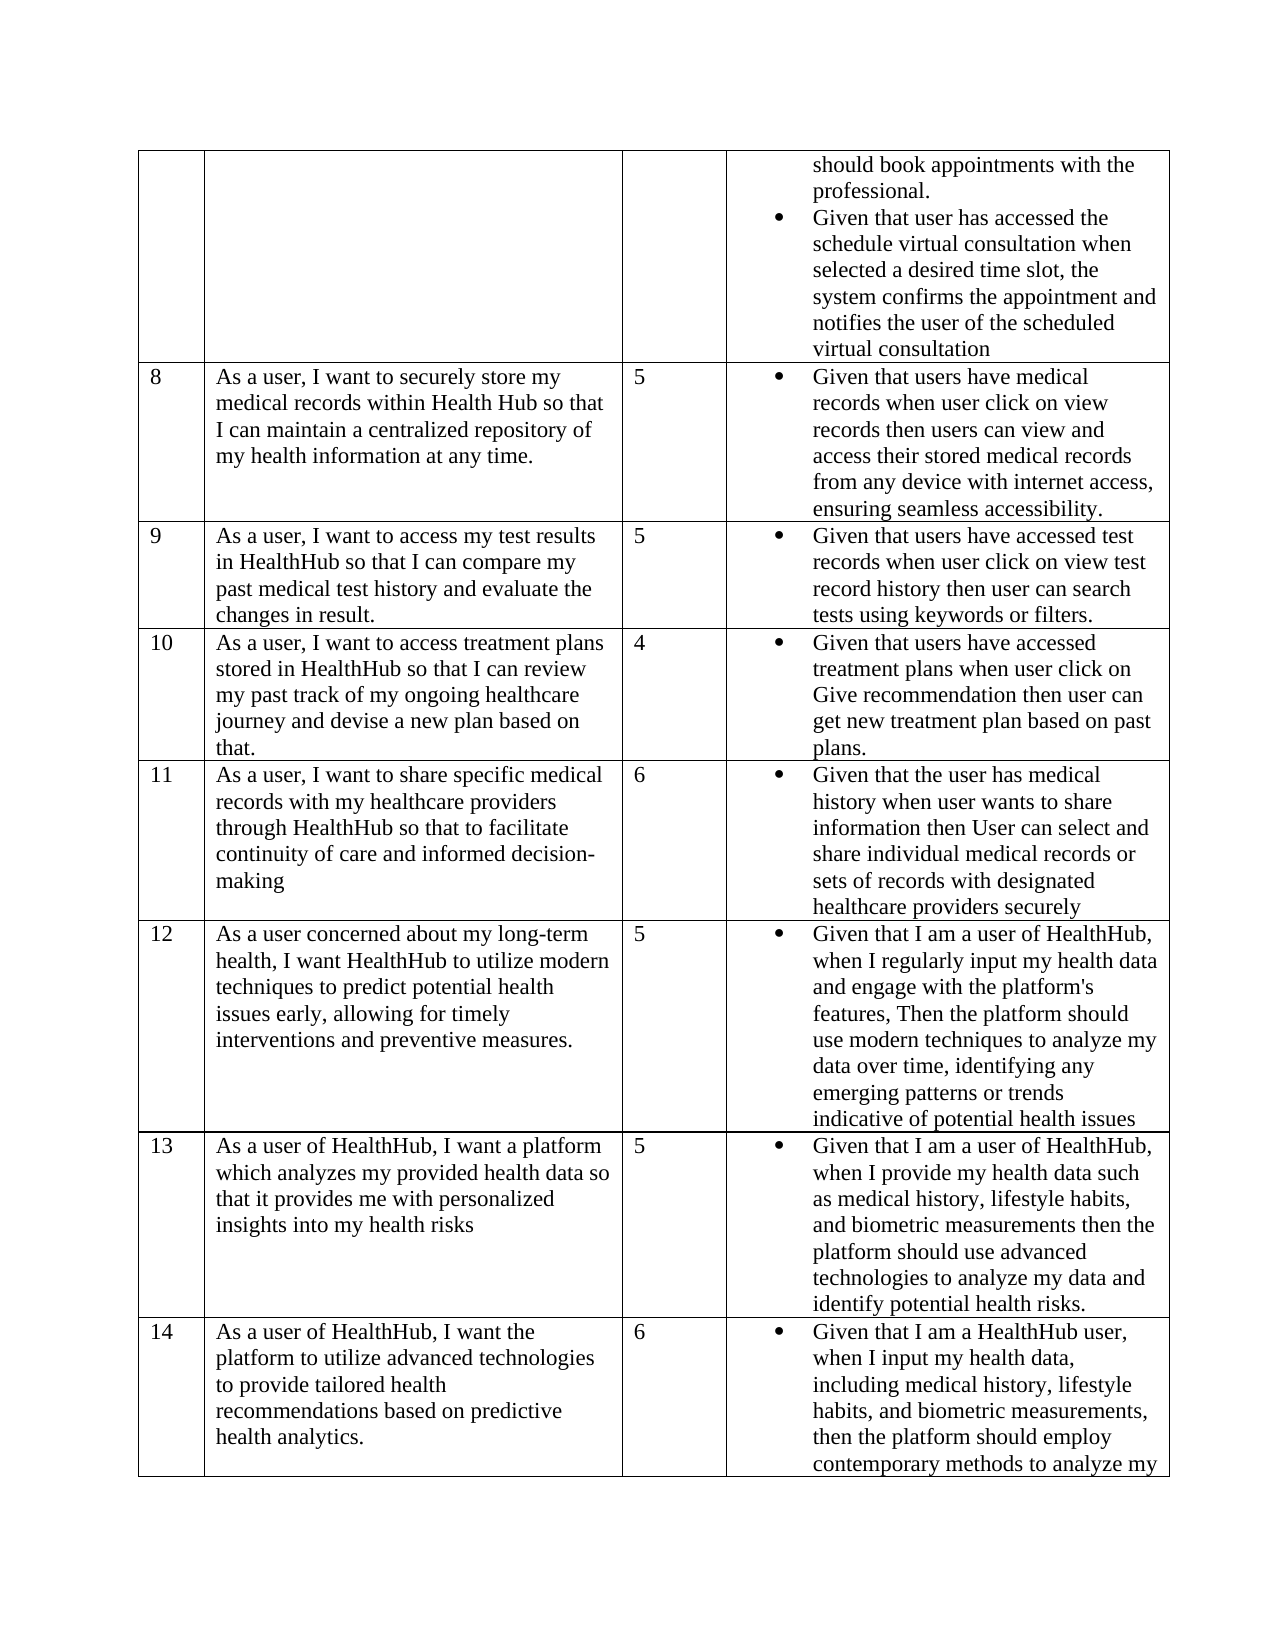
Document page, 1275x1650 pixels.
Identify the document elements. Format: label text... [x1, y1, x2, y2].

table_cell 13 [139, 1133, 204, 1317]
table_cell 6 [623, 1318, 726, 1476]
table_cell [205, 151, 622, 362]
table_cell 5 [623, 522, 726, 627]
table_cell 5 [623, 363, 726, 521]
table_cell 4 [623, 629, 726, 760]
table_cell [727, 151, 1169, 362]
table_cell As a user, I want to access treatment plans stored in HealthHub so that I can review my past track of my ongoing healthcare journey and devise a new plan based on that. [205, 629, 622, 760]
table_cell Given that the user has medical history when user wants to share information then User can select and share individual medical records or sets of records with designated healthcare providers securely [727, 761, 1169, 919]
table_cell As a user, I want to share specific medical records with my healthcare providers through HealthHub so that to facilitate continuity of care and informed decision-making [205, 761, 622, 919]
table_cell As a user, I want to access my test results in HealthHub so that I can compare my past medical test history and evaluate the changes in result. [205, 522, 622, 627]
table_cell Given that I am a user of HealthHub, when I regularly input my health data and engage with the platform's features, Then the platform should use modern techniques to analyze my data over time, identifying any emerging patterns or trends indicative of potential health issues [727, 921, 1169, 1131]
table_cell 5 [623, 1133, 726, 1317]
table_cell 3 [623, 151, 726, 362]
table_cell 12 [139, 921, 204, 1131]
table_cell As a user of HealthHub, I want a platform which analyzes my provided health data so that it provides me with personalized insights into my health risks [205, 1133, 622, 1317]
table_cell 6 [623, 761, 726, 919]
table_cell Given that I am a user of HealthHub, when I provide my health data such as medical history, lifestyle habits, and biometric measurements then the platform should use advanced technologies to analyze my data and identify potential health risks. [727, 1133, 1169, 1317]
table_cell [727, 1318, 1169, 1476]
table_cell 9 [139, 522, 204, 627]
table_cell Given that users have medical records when user click on view records then users can view and access their stored medical records from any device with internet access, ensuring seamless accessibility. [727, 363, 1169, 521]
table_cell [205, 1318, 622, 1476]
table_cell 5 [623, 921, 726, 1131]
table_cell Given that users have accessed treatment plans when user click on Give recommendation then user can get new treatment plan based on past plans. [727, 629, 1169, 760]
table_cell 8 [139, 363, 204, 521]
table_cell 10 [139, 629, 204, 760]
table_cell 14 [139, 1318, 204, 1476]
table_cell Given that users have accessed test records when user click on view test record history then user can search tests using keywords or filters. [727, 522, 1169, 627]
table_cell As a user concerned about my long-term health, I want HealthHub to utilize modern techniques to predict potential health issues early, allowing for timely interventions and preventive measures. [205, 921, 622, 1131]
table_cell 11 [139, 761, 204, 919]
table_cell As a user, I want to securely store my medical records within Health Hub so that I can maintain a centralized repository of my health information at any time. [205, 363, 622, 521]
table_cell 7 [139, 151, 204, 362]
